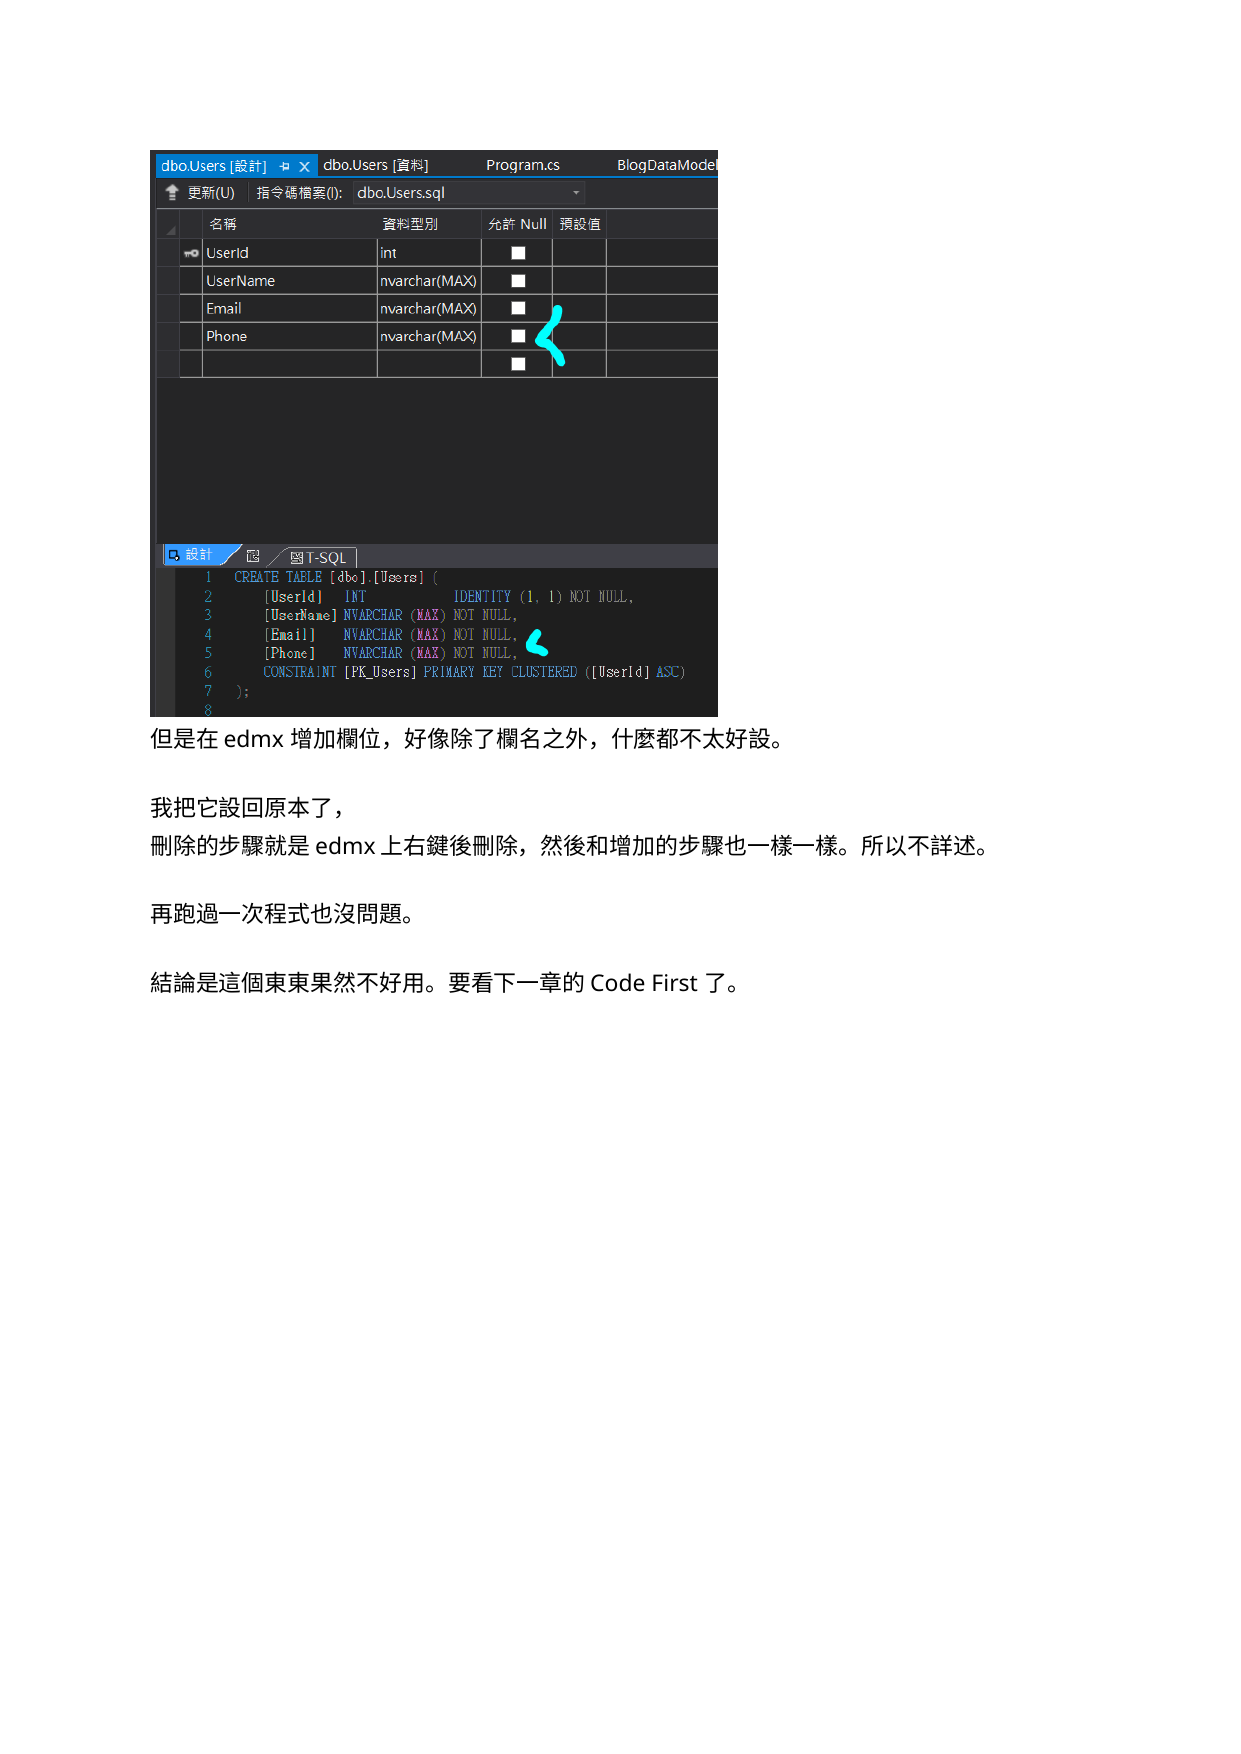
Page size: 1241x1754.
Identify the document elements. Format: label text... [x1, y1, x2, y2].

picture [150, 150, 718, 717]
text 我把它設回原本了， [150, 789, 1090, 823]
text 但是在edmx 增加欄位，好像除了欄名之外，什麼都不太好設。 [150, 721, 1090, 754]
text 結論是這個東東果然不好用。要看下一章的Code First 了。 [150, 964, 1090, 998]
text 刪除的步驟就是edmx上右鍵後刪除，然後和增加的步驟也一樣一樣。所以不詳述。 [150, 828, 1090, 861]
text 再跑過一次程式也沒問題。 [150, 896, 1090, 929]
